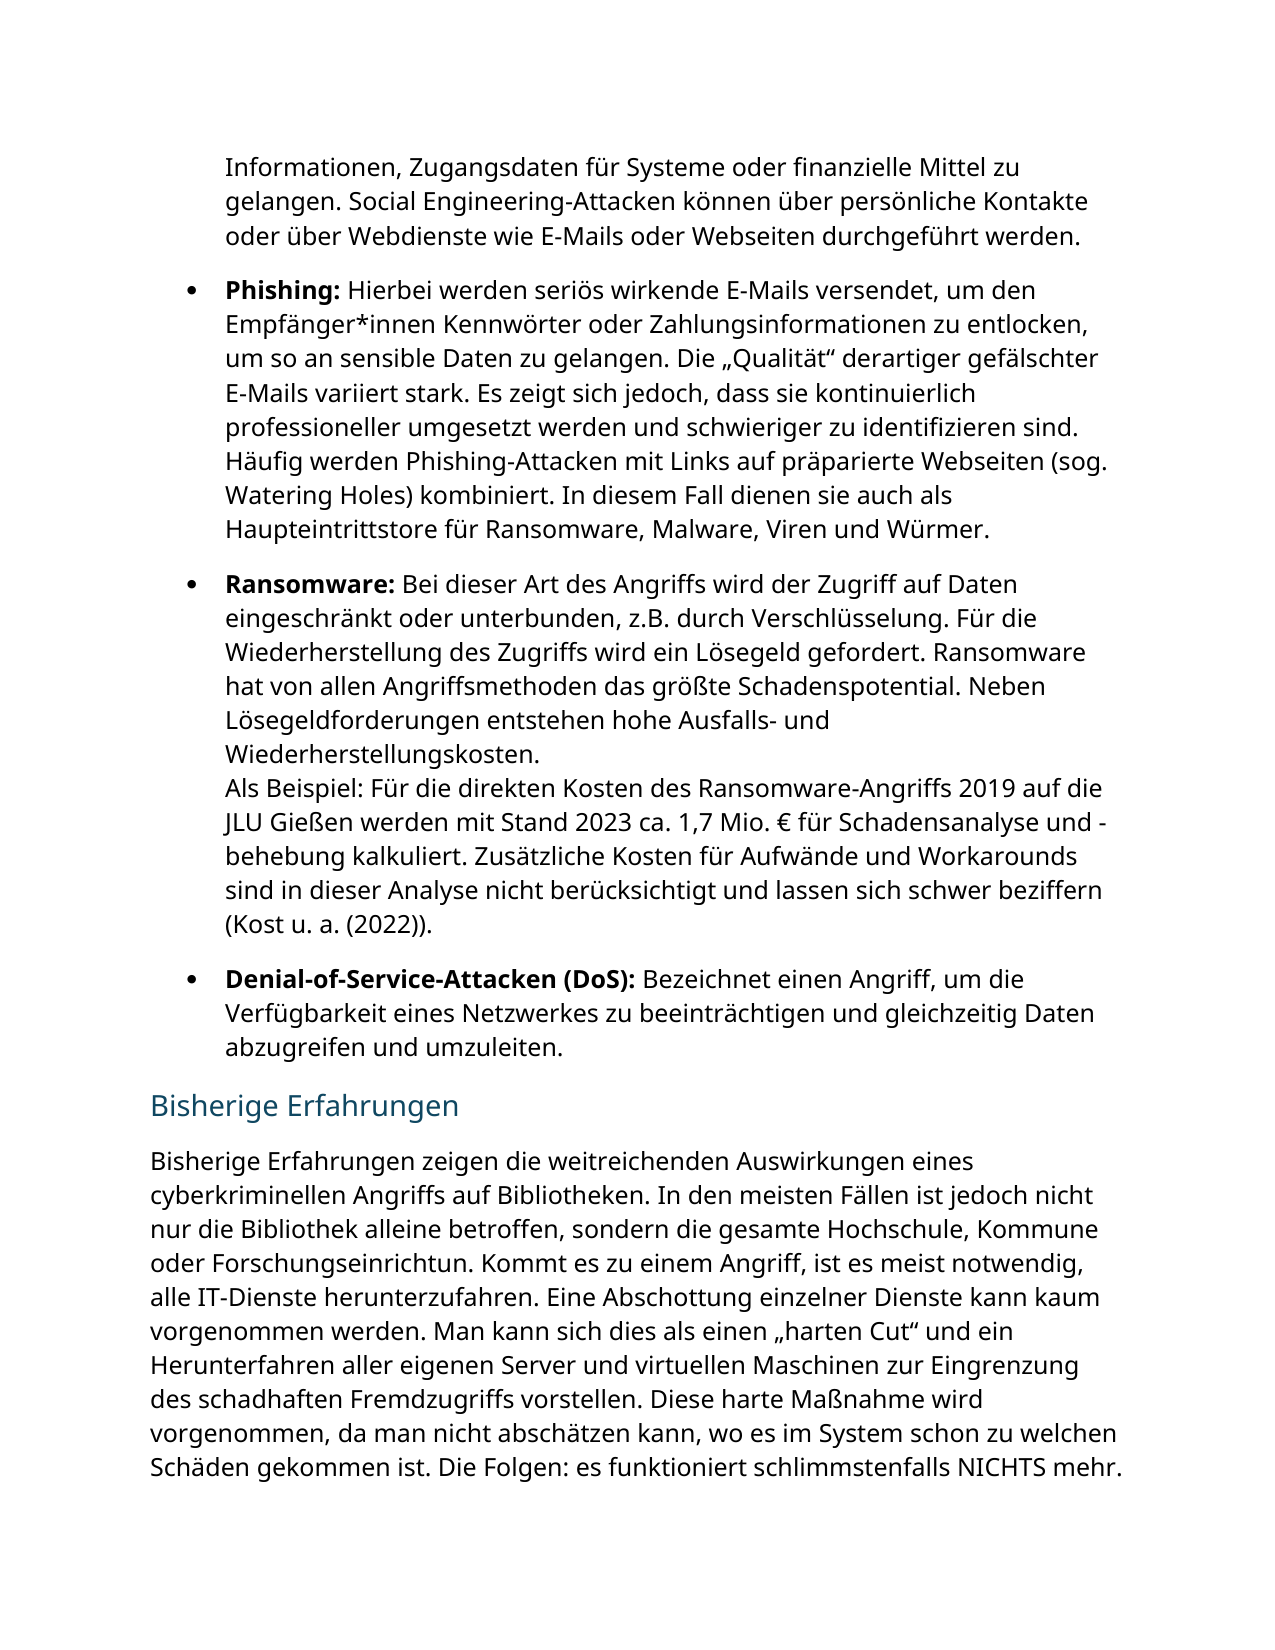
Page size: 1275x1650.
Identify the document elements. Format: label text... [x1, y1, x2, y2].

list Denial-of-Service-Attacken (DoS): Bezeichnet einen Angriff, um die Verfügbarkeit eines Netzwerkes zu beeinträchtigen und gleichzeitig Daten abzugreifen und umzuleiten. [187, 962, 1125, 1064]
subtitle Bisherige Erfahrungen [150, 1085, 1125, 1124]
list Phishing: Hierbei werden seriös wirkende E-Mails versendet, um den Empfänger*innen Kennwörter oder Zahlungsinformationen zu entlocken, um so an sensible Daten zu gelangen. Die „Qualität“ derartiger gefälschter E-Mails variiert stark. Es zeigt sich jedoch, dass sie kontinuierlich professioneller umgesetzt werden und schwieriger zu identifizieren sind. Häufig werden Phishing-Attacken mit Links auf präparierte Webseiten (sog. Watering Holes) kombiniert. In diesem Fall dienen sie auch als Haupteintrittstore für Ransomware, Malware, Viren und Würmer. [187, 273, 1125, 546]
list Ransomware: Bei dieser Art des Angriffs wird der Zugriff auf Daten eingeschränkt oder unterbunden, z.B. durch Verschlüsselung. Für die Wiederherstellung des Zugriffs wird ein Lösegeld gefordert. Ransomware hat von allen Angriffsmethoden das größte Schadenspotential. Neben Lösegeldforderungen entstehen hohe Ausfalls- und Wiederherstellungskosten. Als Beispiel: Für die direkten Kosten des Ransomware-Angriffs 2019 auf die JLU Gießen werden mit Stand 2023 ca. 1,7 Mio. € für Schadensanalyse und -behebung kalkuliert. Zusätzliche Kosten für Aufwände und Workarounds sind in dieser Analyse nicht berücksichtigt und lassen sich schwer beziffern (Kost u. a. (2022)). [187, 566, 1125, 941]
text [150, 1143, 1125, 1484]
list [187, 150, 1125, 252]
